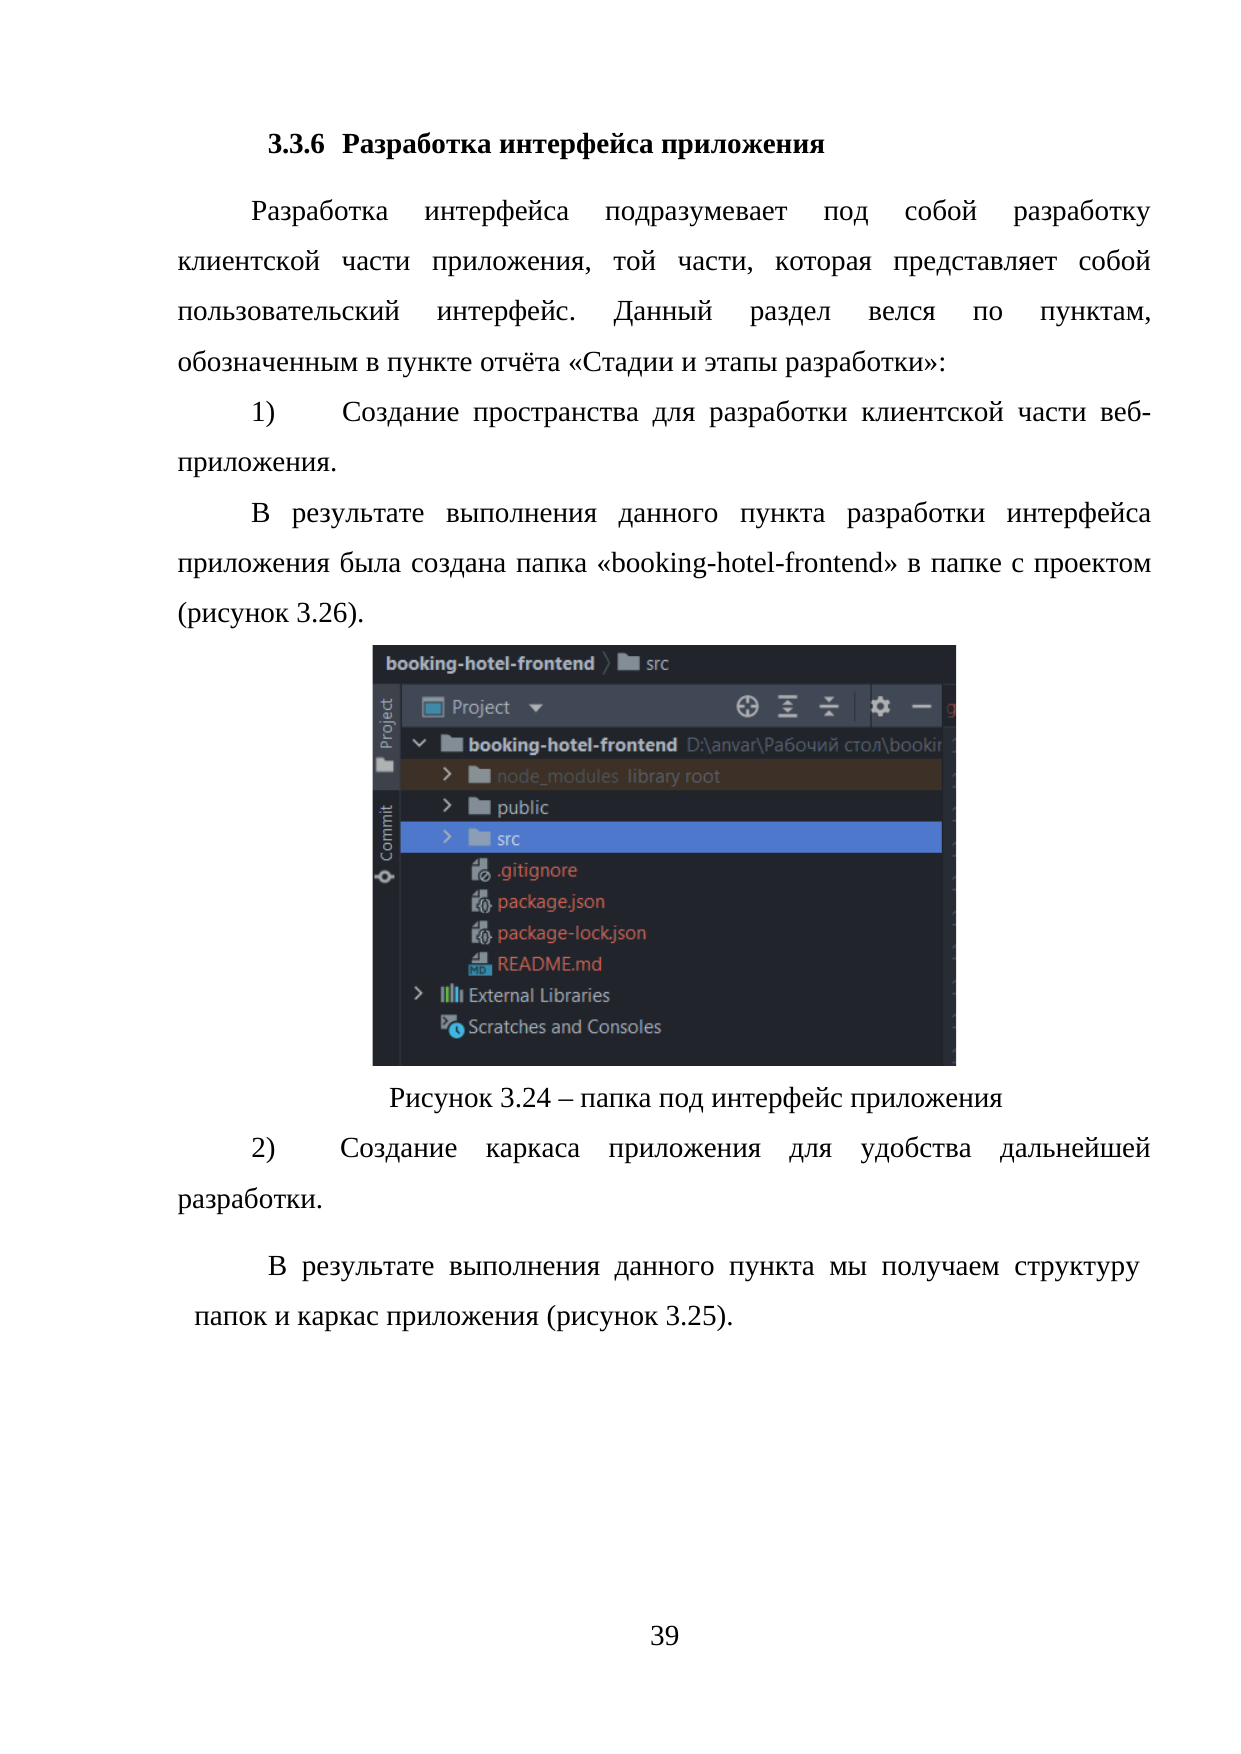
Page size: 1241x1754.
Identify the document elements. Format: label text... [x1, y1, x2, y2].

text Рисунок 3.24 – папка под интерфейс приложения [389, 1080, 1151, 1114]
text В результате выполнения данного пункта разработки интерфейса приложения была создана папка «booking-hotel-frontend» в папке с проектом (рисунок 3.26). [177, 495, 1151, 629]
text В результате выполнения данного пункта мы получаем структуру папок и каркас приложения (рисунок 3.25). [194, 1248, 1140, 1332]
subtitle Разработка интерфейса приложения [268, 126, 1152, 159]
picture [372, 645, 957, 1066]
list Создание пространства для разработки клиентской части веб- приложения. [177, 394, 1151, 478]
list Создание каркаса приложения для удобства дальнейшей разработки. [177, 1131, 1151, 1214]
text Разработка интерфейса подразумевает под собой разработку клиентской части приложения, той части, которая представляет собой пользовательский интерфейс. Данный раздел велся по пунктам, обозначенным в пункте отчёта «Стадии и этапы разработки»: [177, 193, 1151, 377]
